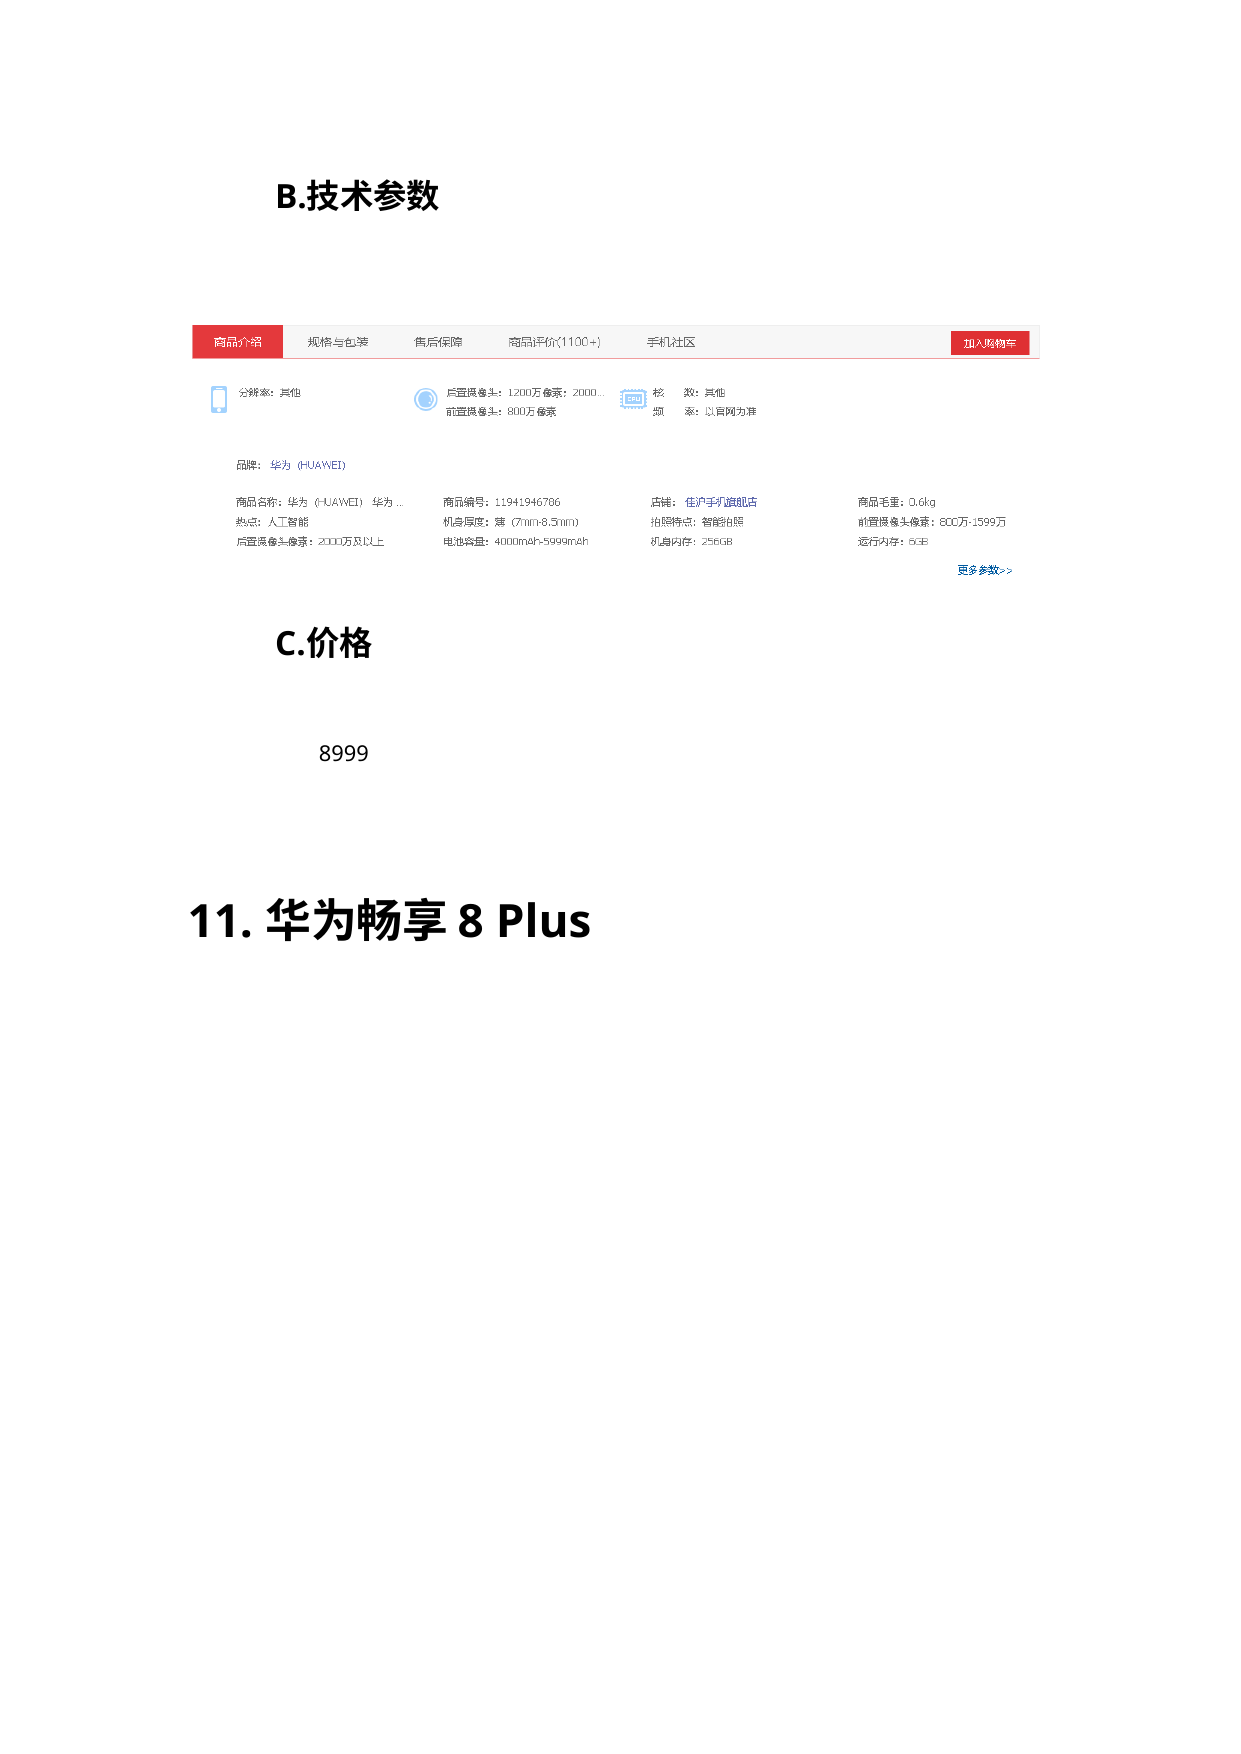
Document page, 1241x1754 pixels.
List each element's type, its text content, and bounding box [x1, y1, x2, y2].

picture [187, 321, 1053, 582]
text 8999 [187, 736, 1053, 769]
subtitle 11. 华为畅享8 Plus [187, 869, 1053, 967]
subtitle B.技术参数 [187, 162, 1053, 227]
subtitle C.价格 [187, 609, 1053, 674]
